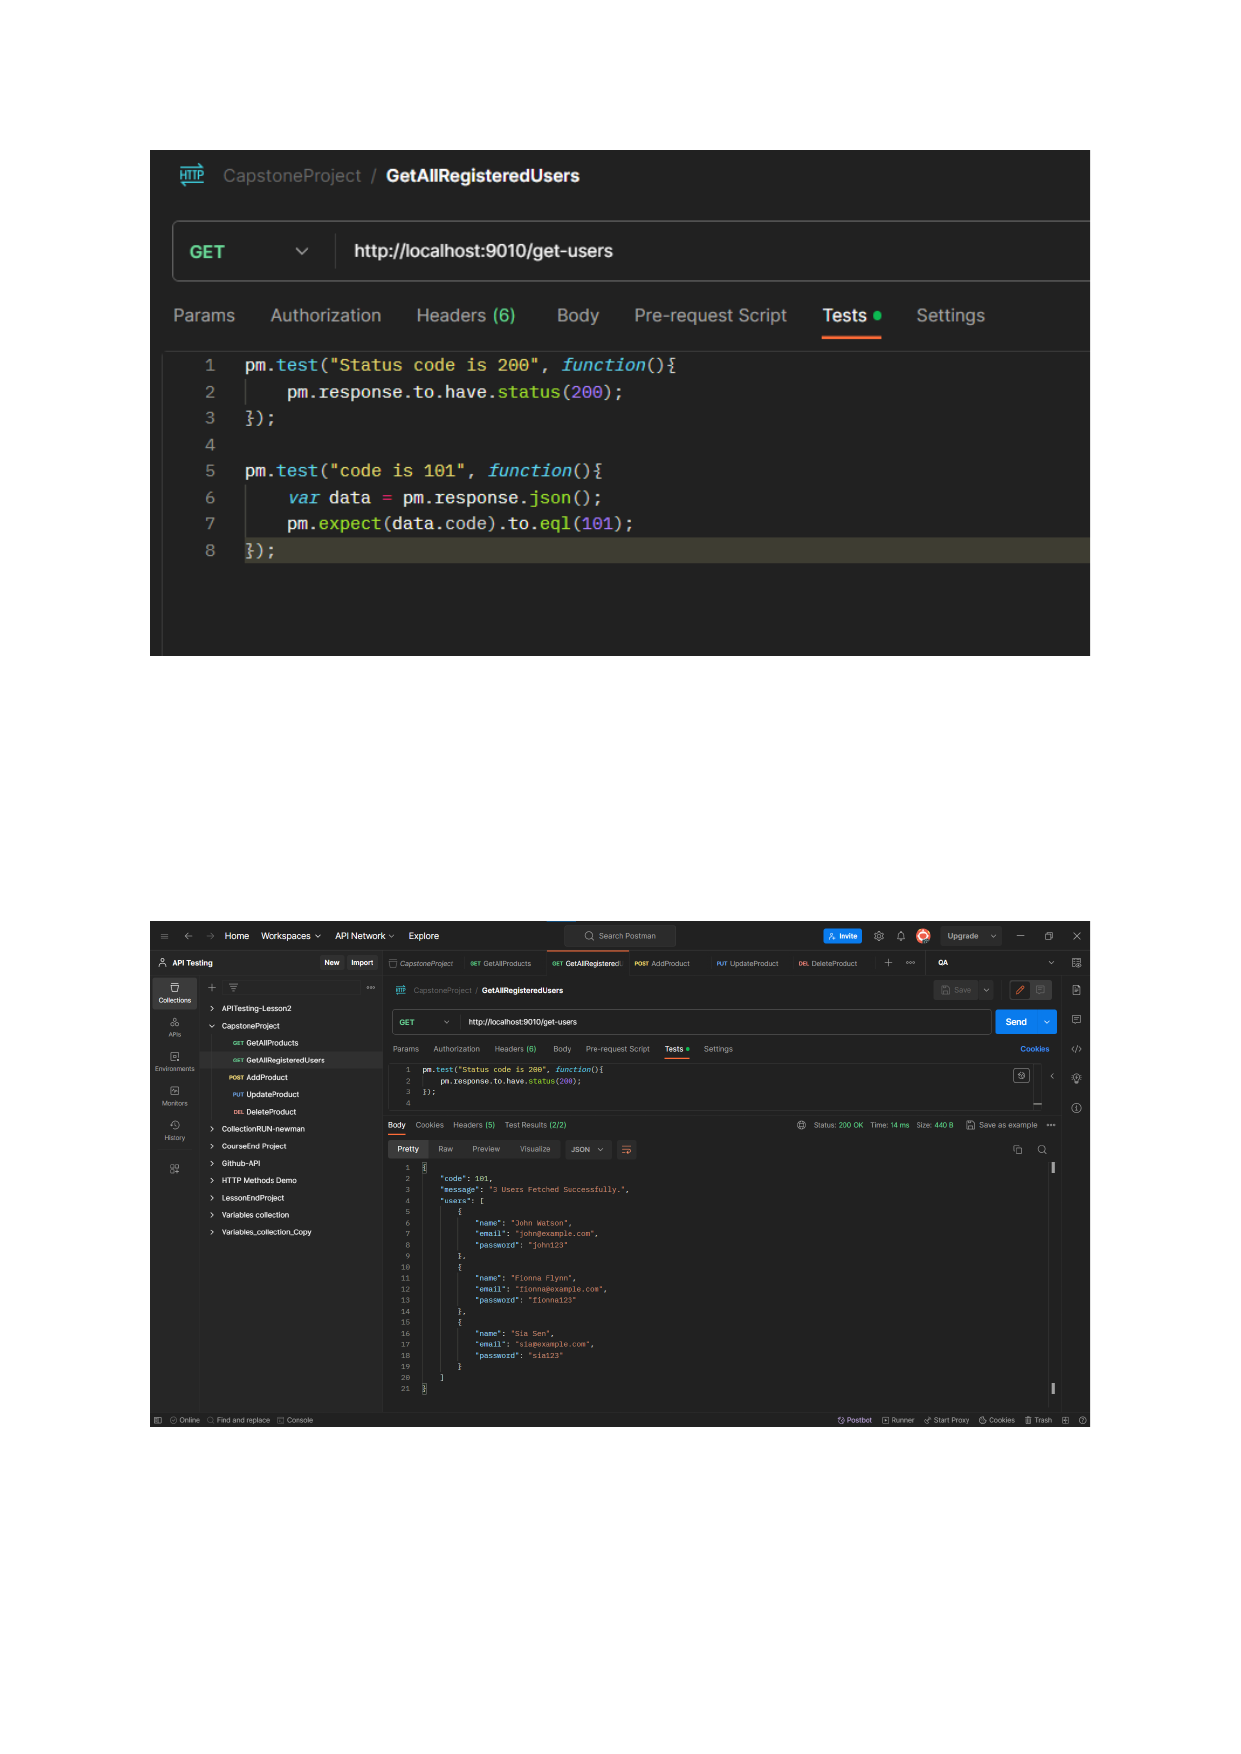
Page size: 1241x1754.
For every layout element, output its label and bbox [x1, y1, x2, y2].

picture [150, 150, 1091, 656]
picture [150, 921, 1091, 1427]
